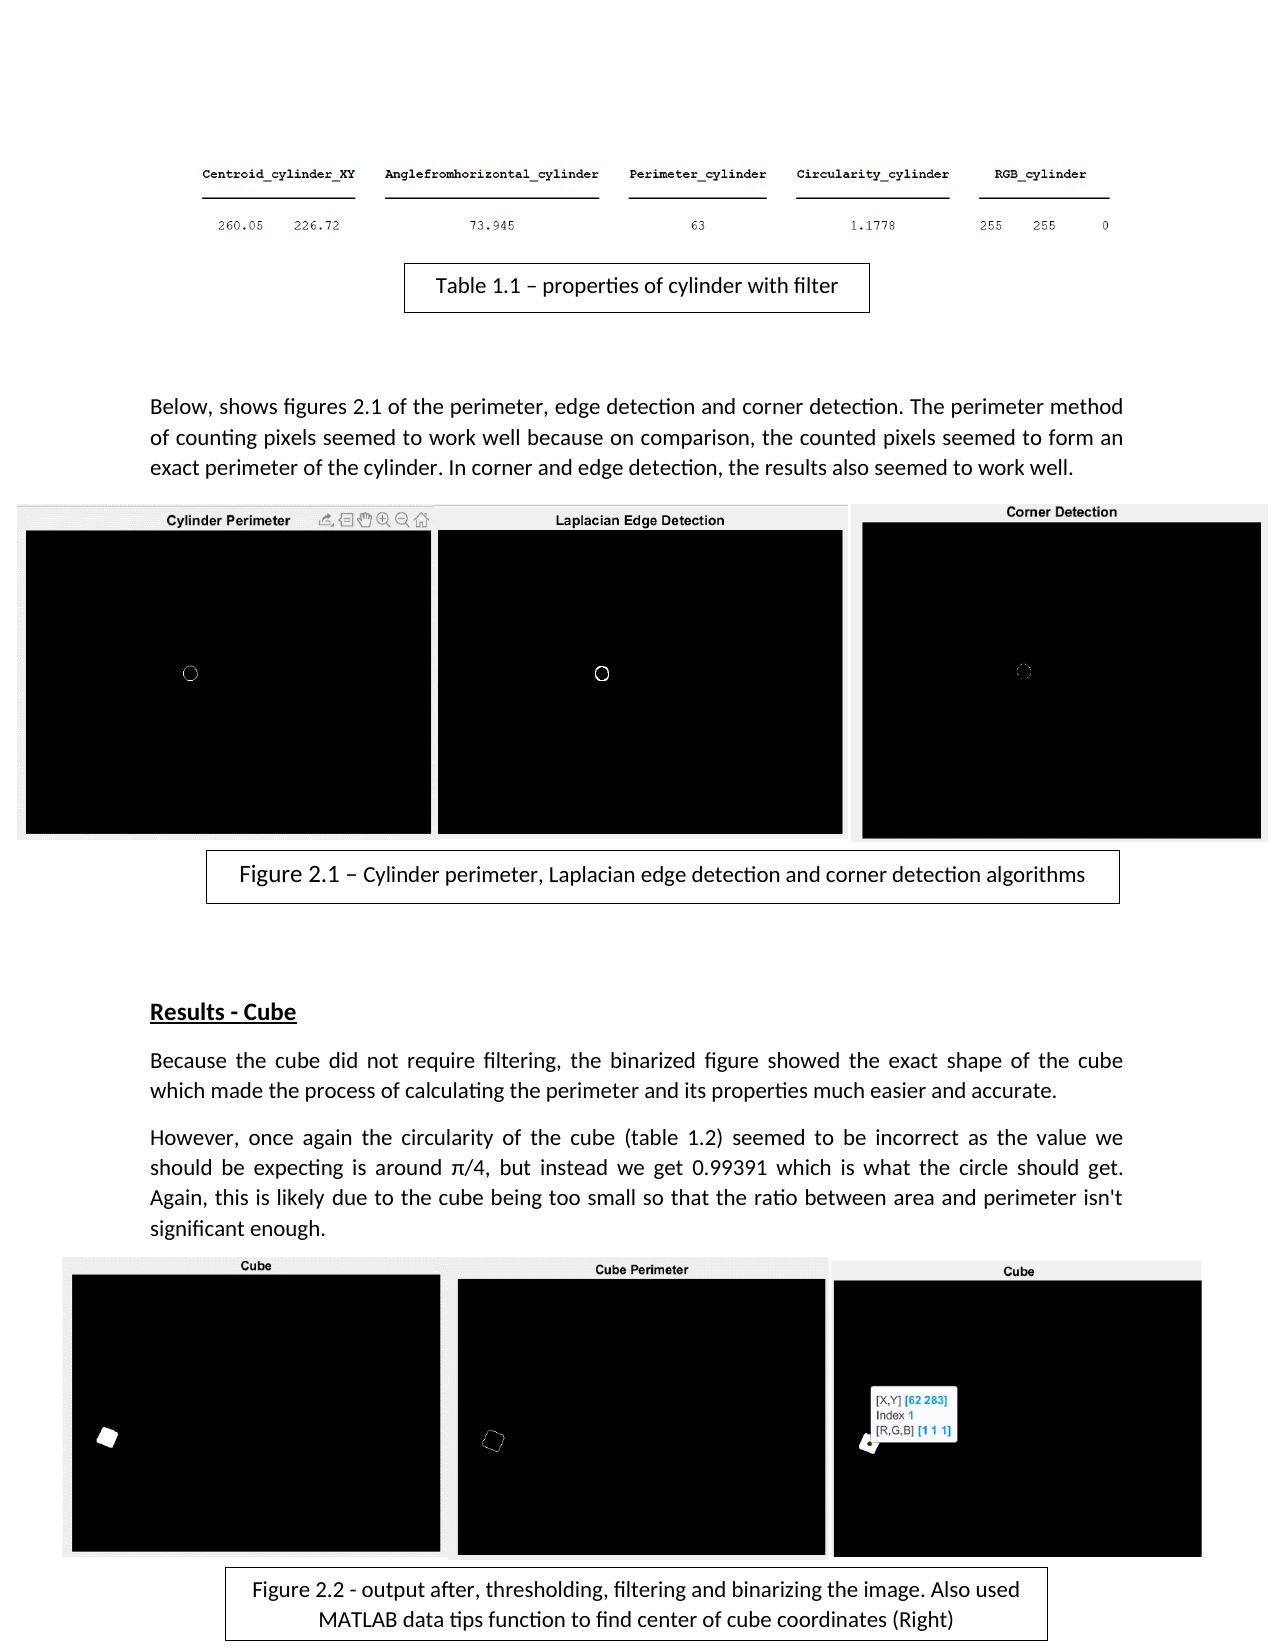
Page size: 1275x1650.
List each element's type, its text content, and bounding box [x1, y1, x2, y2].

picture [62, 1257, 1202, 1560]
picture [851, 504, 1268, 842]
text However, once again the circularity of the cube (table 1.2) seemed to be incorrect as the value we should be expecting is around π/4, but instead we get 0.99391 which is what the circle should get. Again, this is likely due to the cube being too small so that the ratio between area and perimeter isn't significant enough. [150, 1123, 1125, 1242]
picture [17, 504, 848, 840]
text Because the cube did not require filtering, the binarized figure showed the exact shape of the cube which made the process of calculating the perimeter and its properties much easier and accurate. [150, 1046, 1125, 1104]
text Below, shows figures 2.1 of the perimeter, edge detection and corner detection. The perimeter method of counting pixels seemed to work well because on comparison, the counted pixels seemed to form an exact perimeter of the cylinder. In corner and edge detection, the results also seemed to work well. [150, 392, 1125, 481]
picture [187, 166, 1125, 242]
text Results - Cube [150, 996, 1125, 1027]
